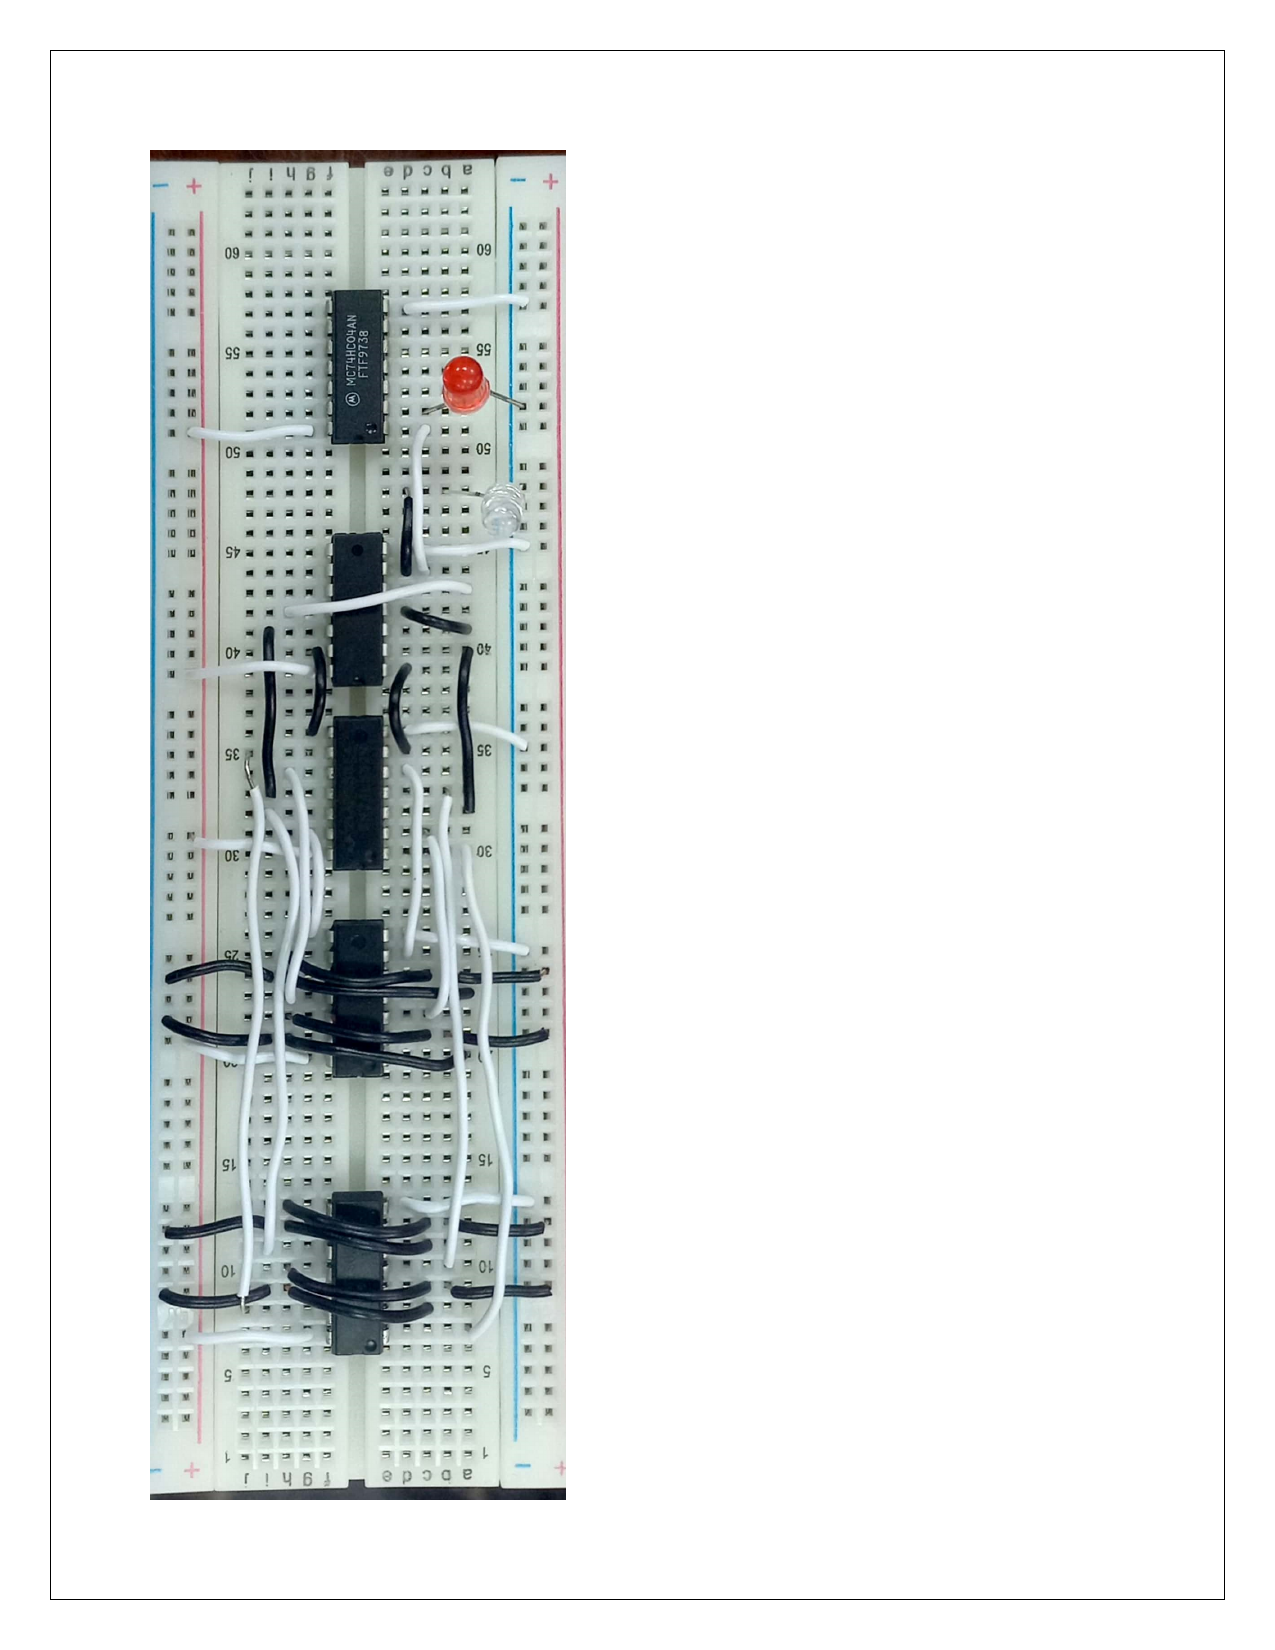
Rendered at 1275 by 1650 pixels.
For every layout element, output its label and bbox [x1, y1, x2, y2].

picture [150, 150, 566, 1500]
